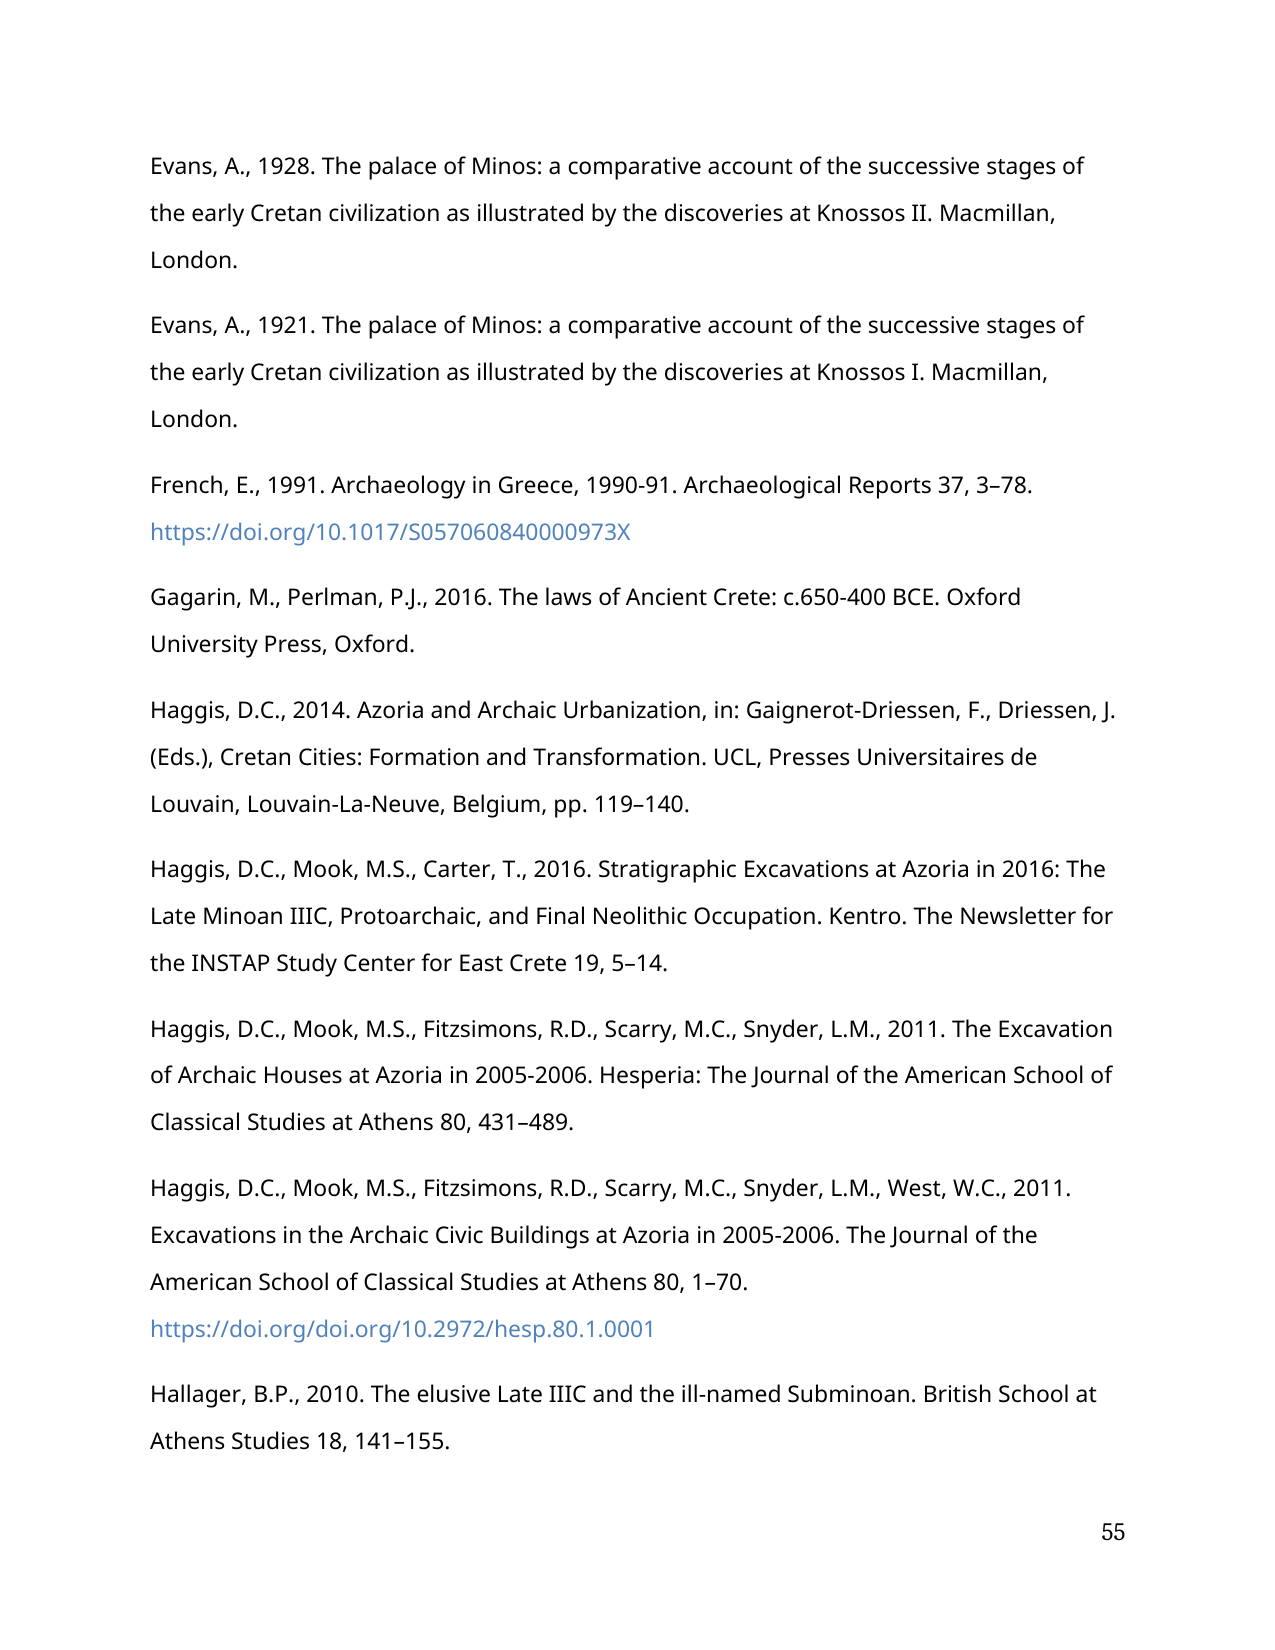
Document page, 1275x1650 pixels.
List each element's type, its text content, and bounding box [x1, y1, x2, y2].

text Haggis, D.C., Mook, M.S., Fitzsimons, R.D., Scarry, M.C., Snyder, L.M., 2011. The Excavation of Archaic Houses at Azoria in 2005-2006. Hesperia: The Journal of the American School of Classical Studies at Athens 80, 431–489. [150, 1012, 1125, 1137]
text Gagarin, M., Perlman, P.J., 2016. The laws of Ancient Crete: c.650-400 BCE. Oxford University Press, Oxford. [150, 581, 1125, 659]
text Haggis, D.C., 2014. Azoria and Archaic Urbanization, in: Gaignerot-Driessen, F., Driessen, J. (Eds.), Cretan Cities: Formation and Transformation. UCL, Presses Universitaires de Louvain, Louvain-La-Neuve, Belgium, pp. 119–140. [150, 694, 1125, 819]
text French, E., 1991. Archaeology in Greece, 1990-91. Archaeological Reports 37, 3–78. https://doi.org/10.1017/S057060840000973X [150, 469, 1125, 547]
text Haggis, D.C., Mook, M.S., Carter, T., 2016. Stratigraphic Excavations at Azoria in 2016: The Late Minoan IIIC, Protoarchaic, and Final Neolithic Occupation. Kentro. The Newsletter for the INSTAP Study Center for East Crete 19, 5–14. [150, 853, 1125, 978]
text Evans, A., 1921. The palace of Minos: a comparative account of the successive stages of the early Cretan civilization as illustrated by the discoveries at Knossos I. Macmillan, London. [150, 309, 1125, 434]
text Evans, A., 1928. The palace of Minos: a comparative account of the successive stages of the early Cretan civilization as illustrated by the discoveries at Knossos II. Macmillan, London. [150, 150, 1125, 275]
text Hallager, B.P., 2010. The elusive Late IIIC and the ill-named Subminoan. British School at Athens Studies 18, 141–155. [150, 1378, 1125, 1456]
text Haggis, D.C., Mook, M.S., Fitzsimons, R.D., Scarry, M.C., Snyder, L.M., West, W.C., 2011. Excavations in the Archaic Civic Buildings at Azoria in 2005-2006. The Journal of the American School of Classical Studies at Athens 80, 1–70. https://doi.org/doi.org/10.2972/hesp.80.1.0001 [150, 1172, 1125, 1344]
